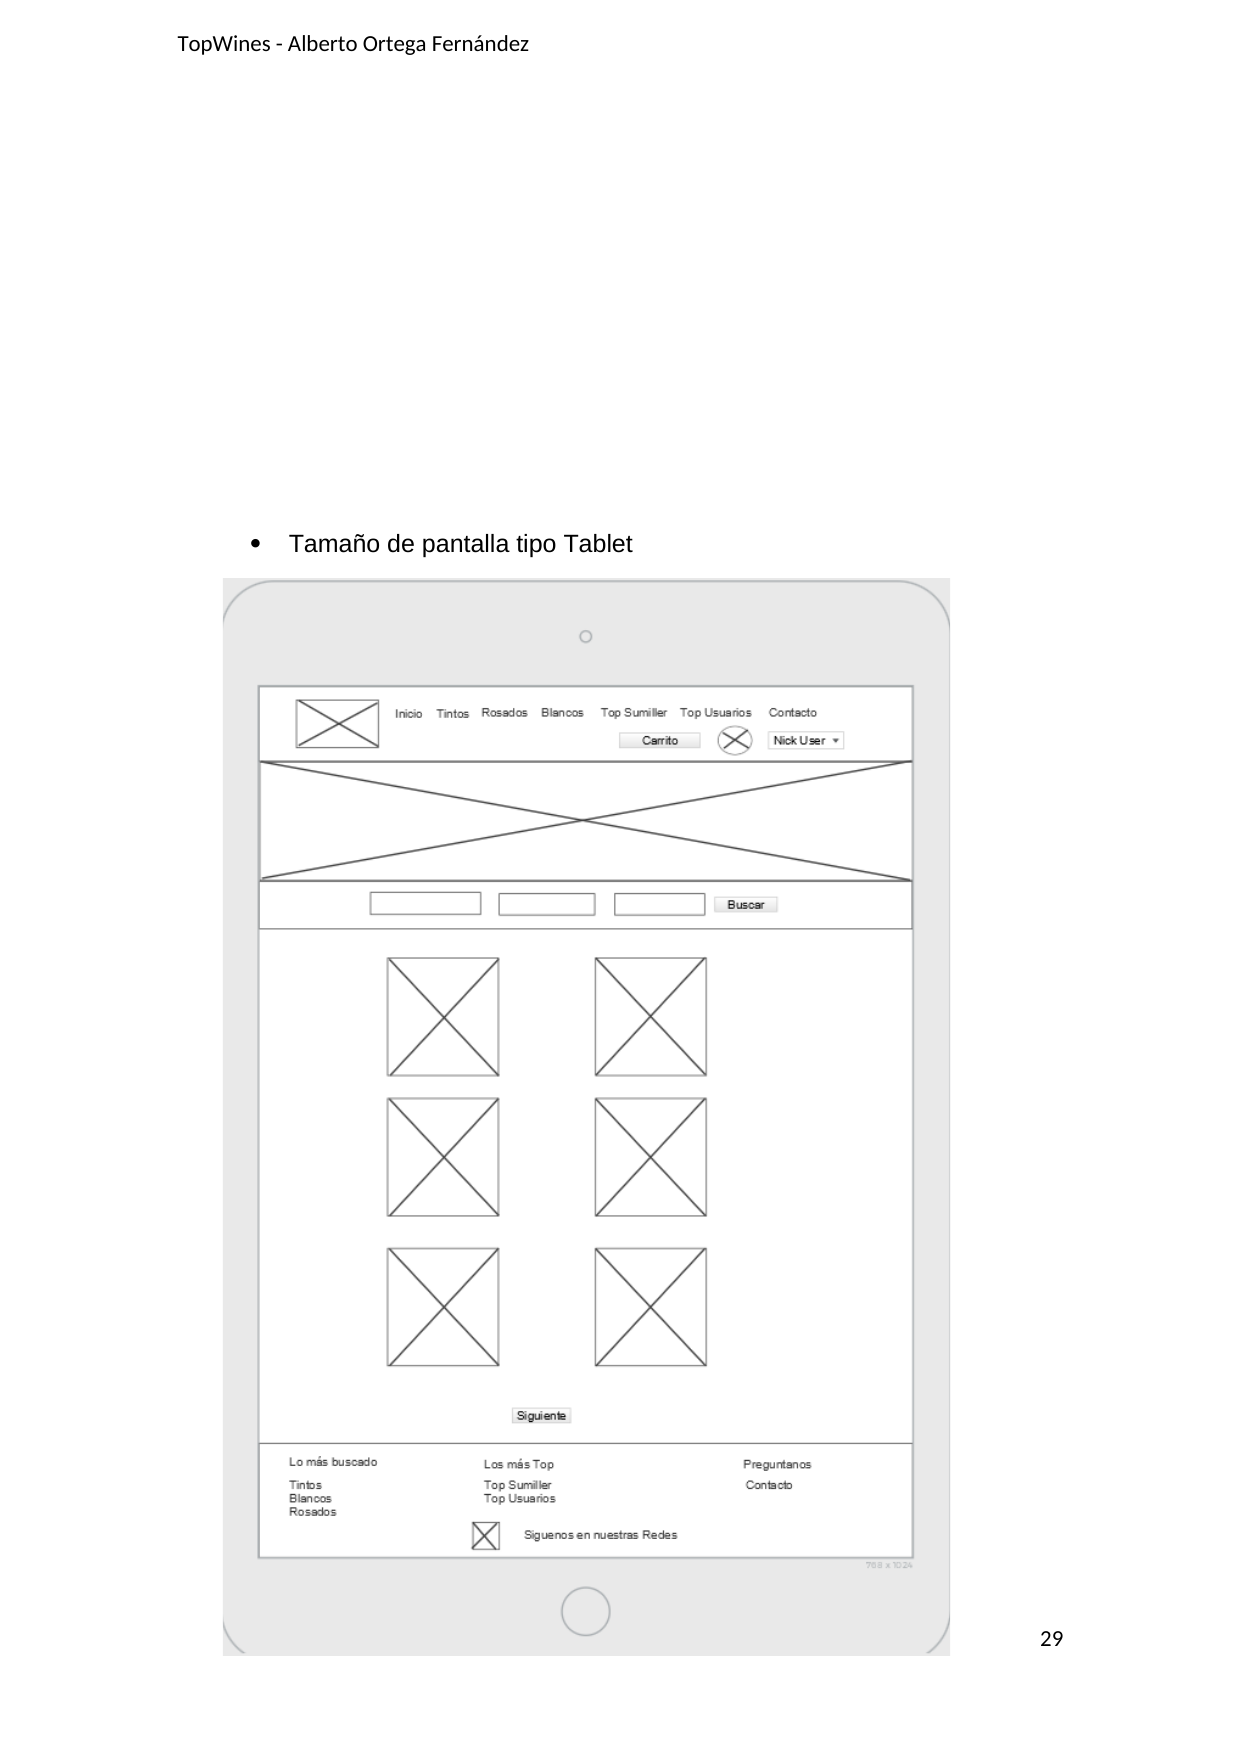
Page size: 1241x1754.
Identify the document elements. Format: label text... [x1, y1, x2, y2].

list Tamaño de pantalla tipo Tablet [251, 529, 1063, 558]
picture [221, 578, 950, 1653]
